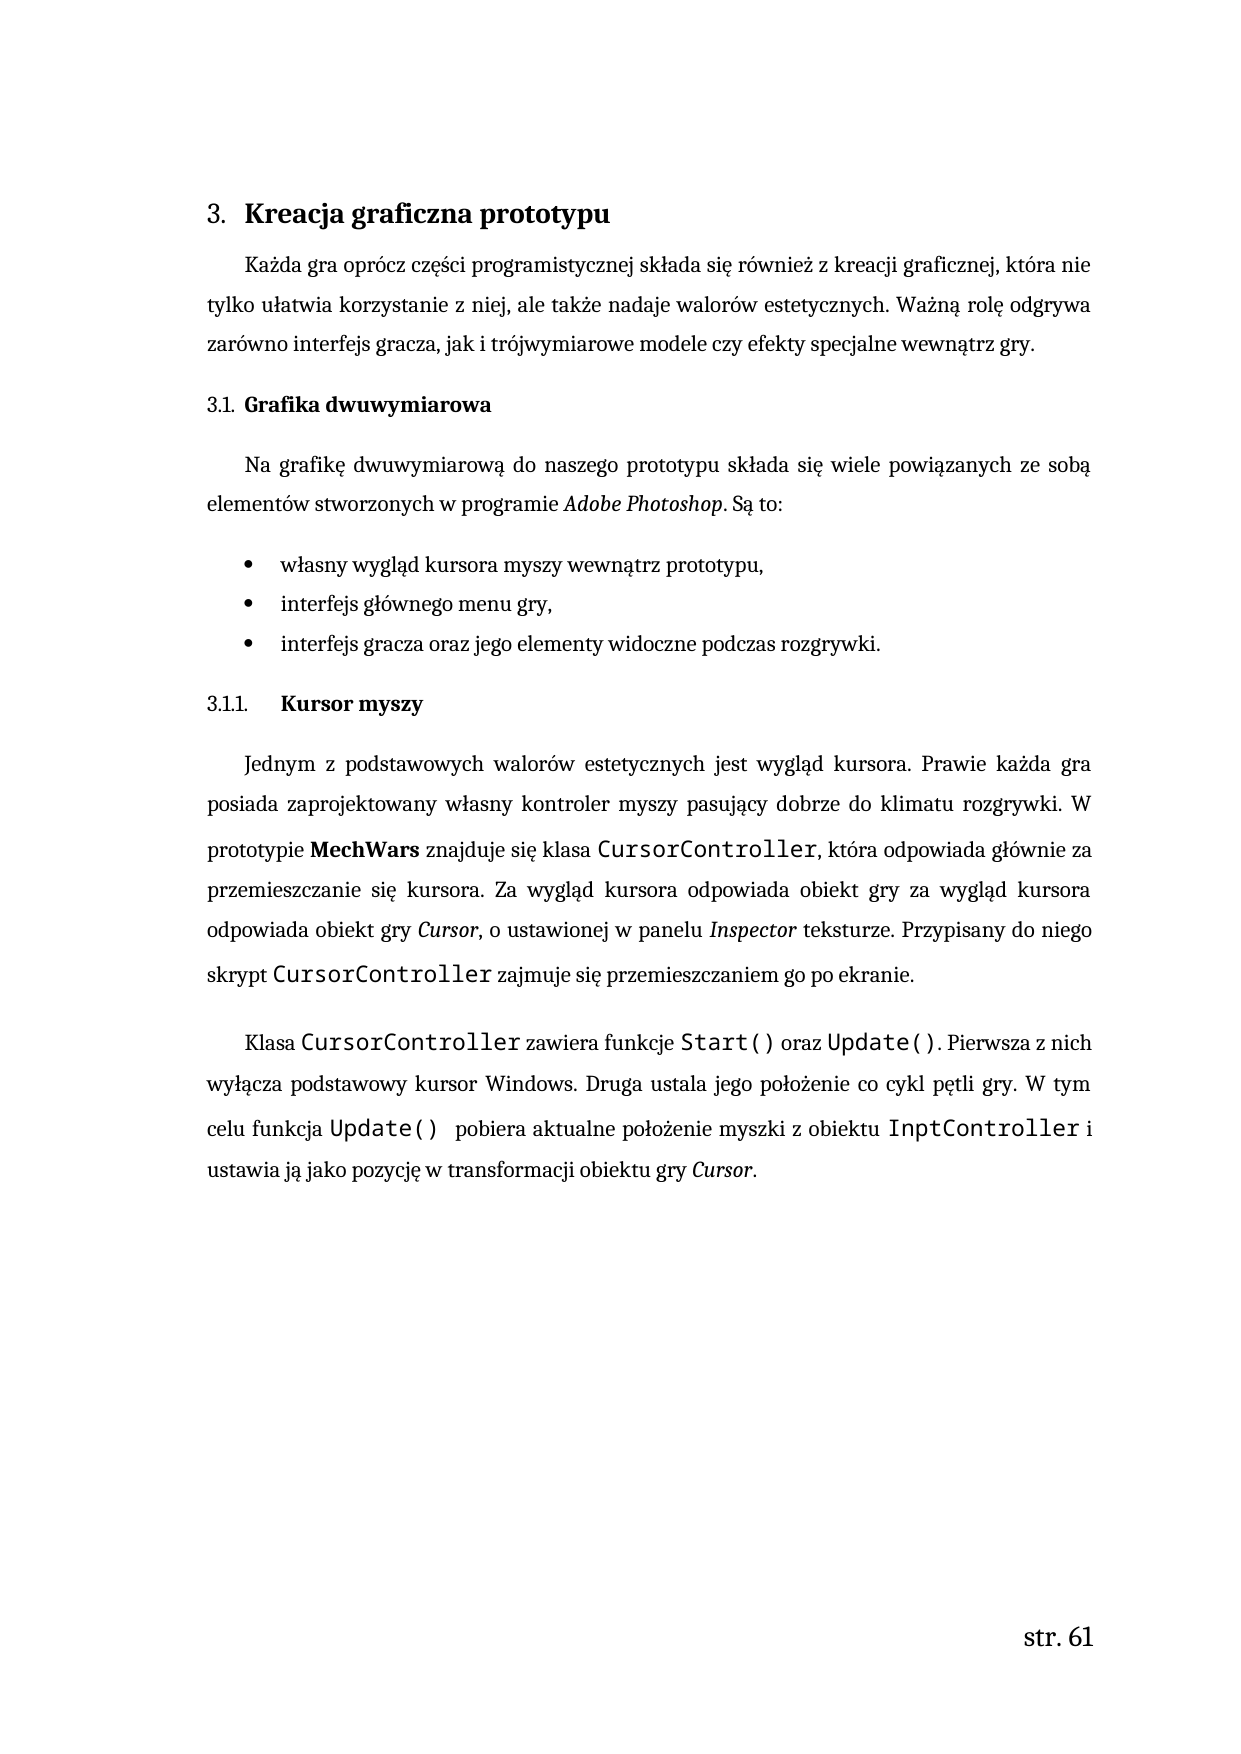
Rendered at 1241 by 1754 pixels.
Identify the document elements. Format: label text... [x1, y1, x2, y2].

text Klasa CursorController zawiera funkcje Start() oraz Update(). Pierwsza z nich wyłącza podstawowy kursor Windows. Druga ustala jego położenie co cykl pętli gry. W tym celu funkcja Update() pobiera aktualne położenie myszki z obiektu InptController i ustawia ją jako pozycję w transformacji obiektu gry Cursor. [207, 1026, 1092, 1183]
list interfejs gracza oraz jego elementy widoczne podczas rozgrywki. [207, 630, 1092, 657]
list własny wygląd kursora myszy wewnątrz prototypu, [207, 551, 1092, 578]
text Na grafikę dwuwymiarową do naszego prototypu składa się wiele powiązanych ze sobą elementów stworzonych w programie Adobe Photoshop. Są to: [207, 452, 1092, 517]
subtitle Grafika dwuwymiarowa [207, 391, 1092, 418]
list interfejs głównego menu gry, [207, 591, 1092, 617]
text Każda gra oprócz części programistycznej składa się również z kreacji graficznej, która nie tylko ułatwia korzystanie z niej, ale także nadaje walorów estetycznych. Ważną rolę odgrywa zarówno interfejs gracza, jak i trójwymiarowe modele czy efekty specjalne wewnątrz gry. [207, 252, 1092, 357]
subtitle Kreacja graficzna prototypu [207, 198, 1092, 231]
text Jednym z podstawowych walorów estetycznych jest wygląd kursora. Prawie każda gra posiada zaprojektowany własny kontroler myszy pasujący dobrze do klimatu rozgrywki. W prototypie MechWars znajduje się klasa CursorController, która odpowiada głównie za przemieszczanie się kursora. Za wygląd kursora odpowiada obiekt gry za wygląd kursora odpowiada obiekt gry Cursor, o ustawionej w panelu Inspector teksturze. Przypisany do niego skrypt CursorController zajmuje się przemieszczaniem go po ekranie. [207, 751, 1092, 989]
subtitle Kursor myszy [207, 691, 1092, 717]
